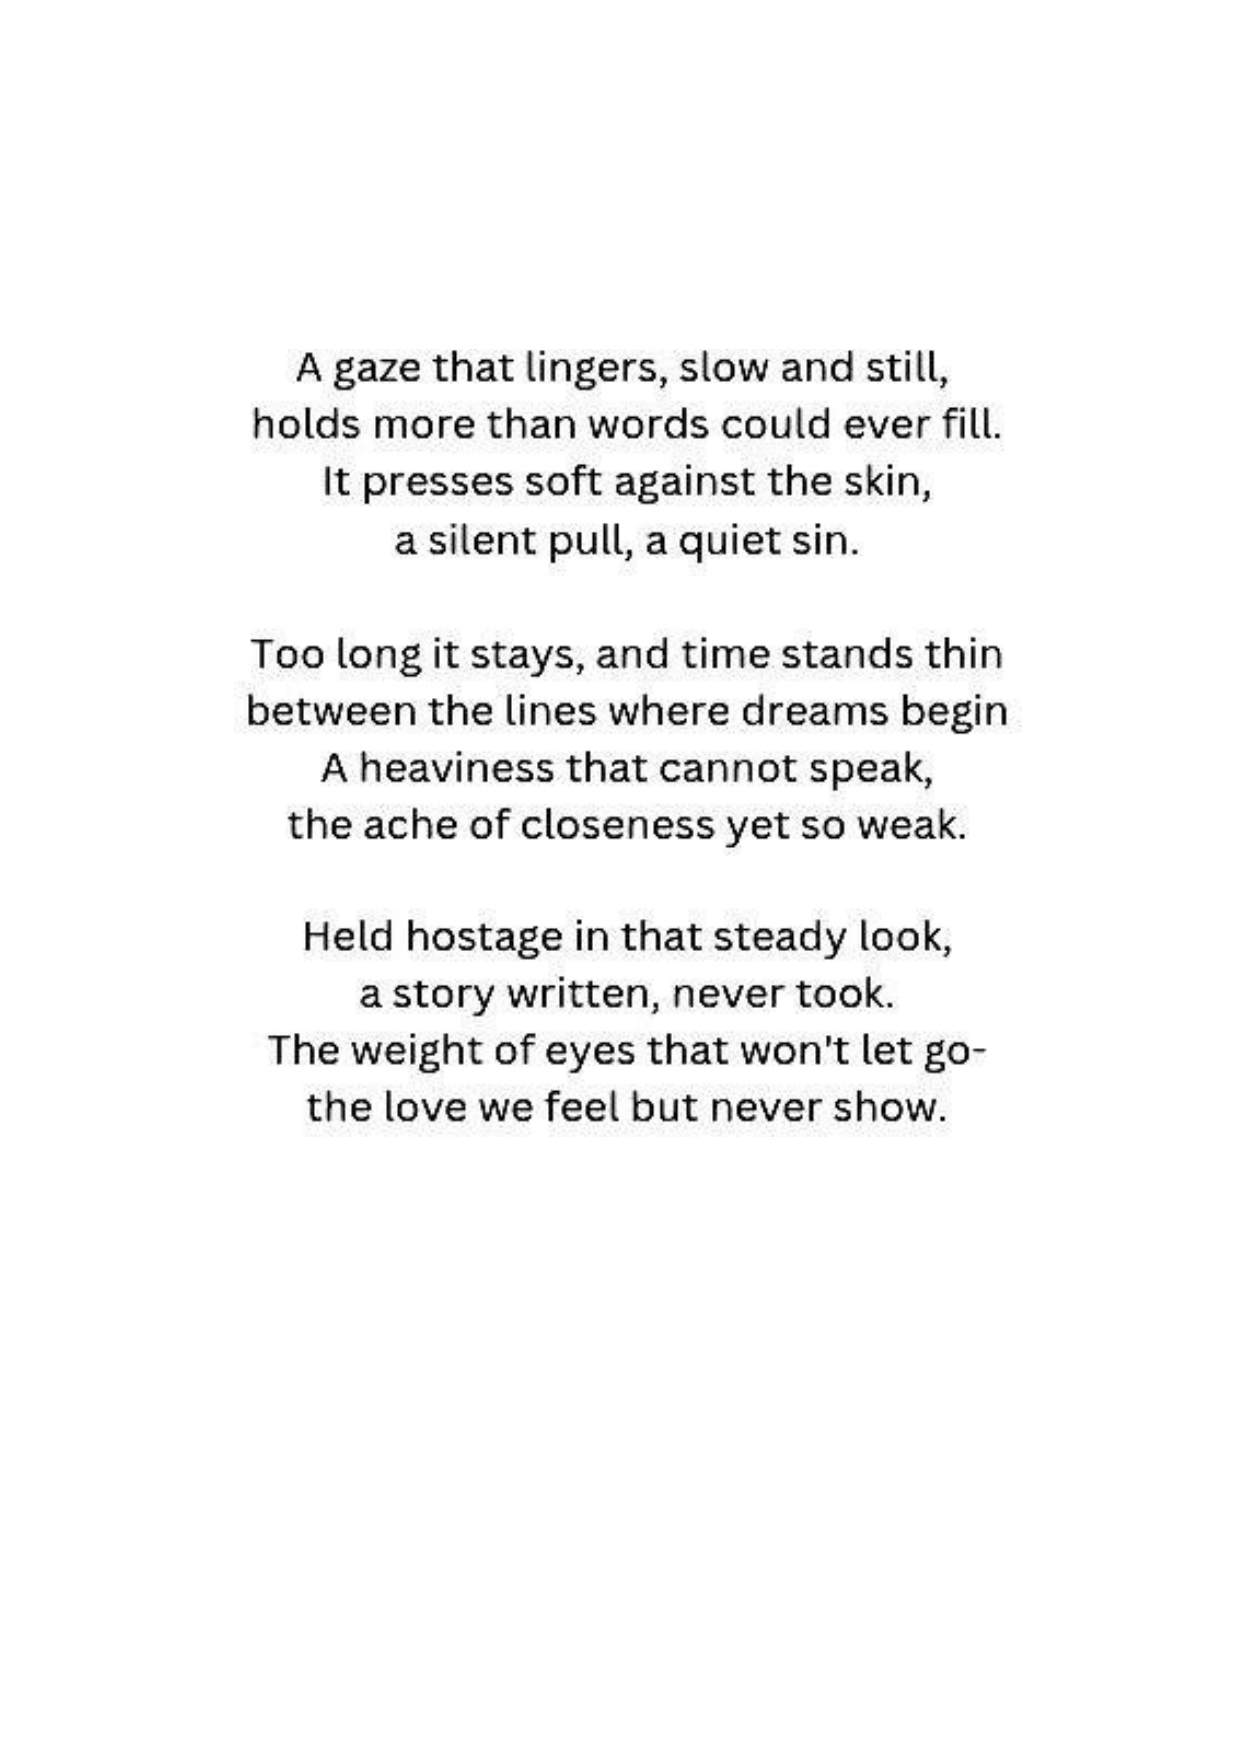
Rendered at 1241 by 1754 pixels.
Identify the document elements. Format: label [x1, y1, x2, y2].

picture [234, 349, 1022, 1137]
